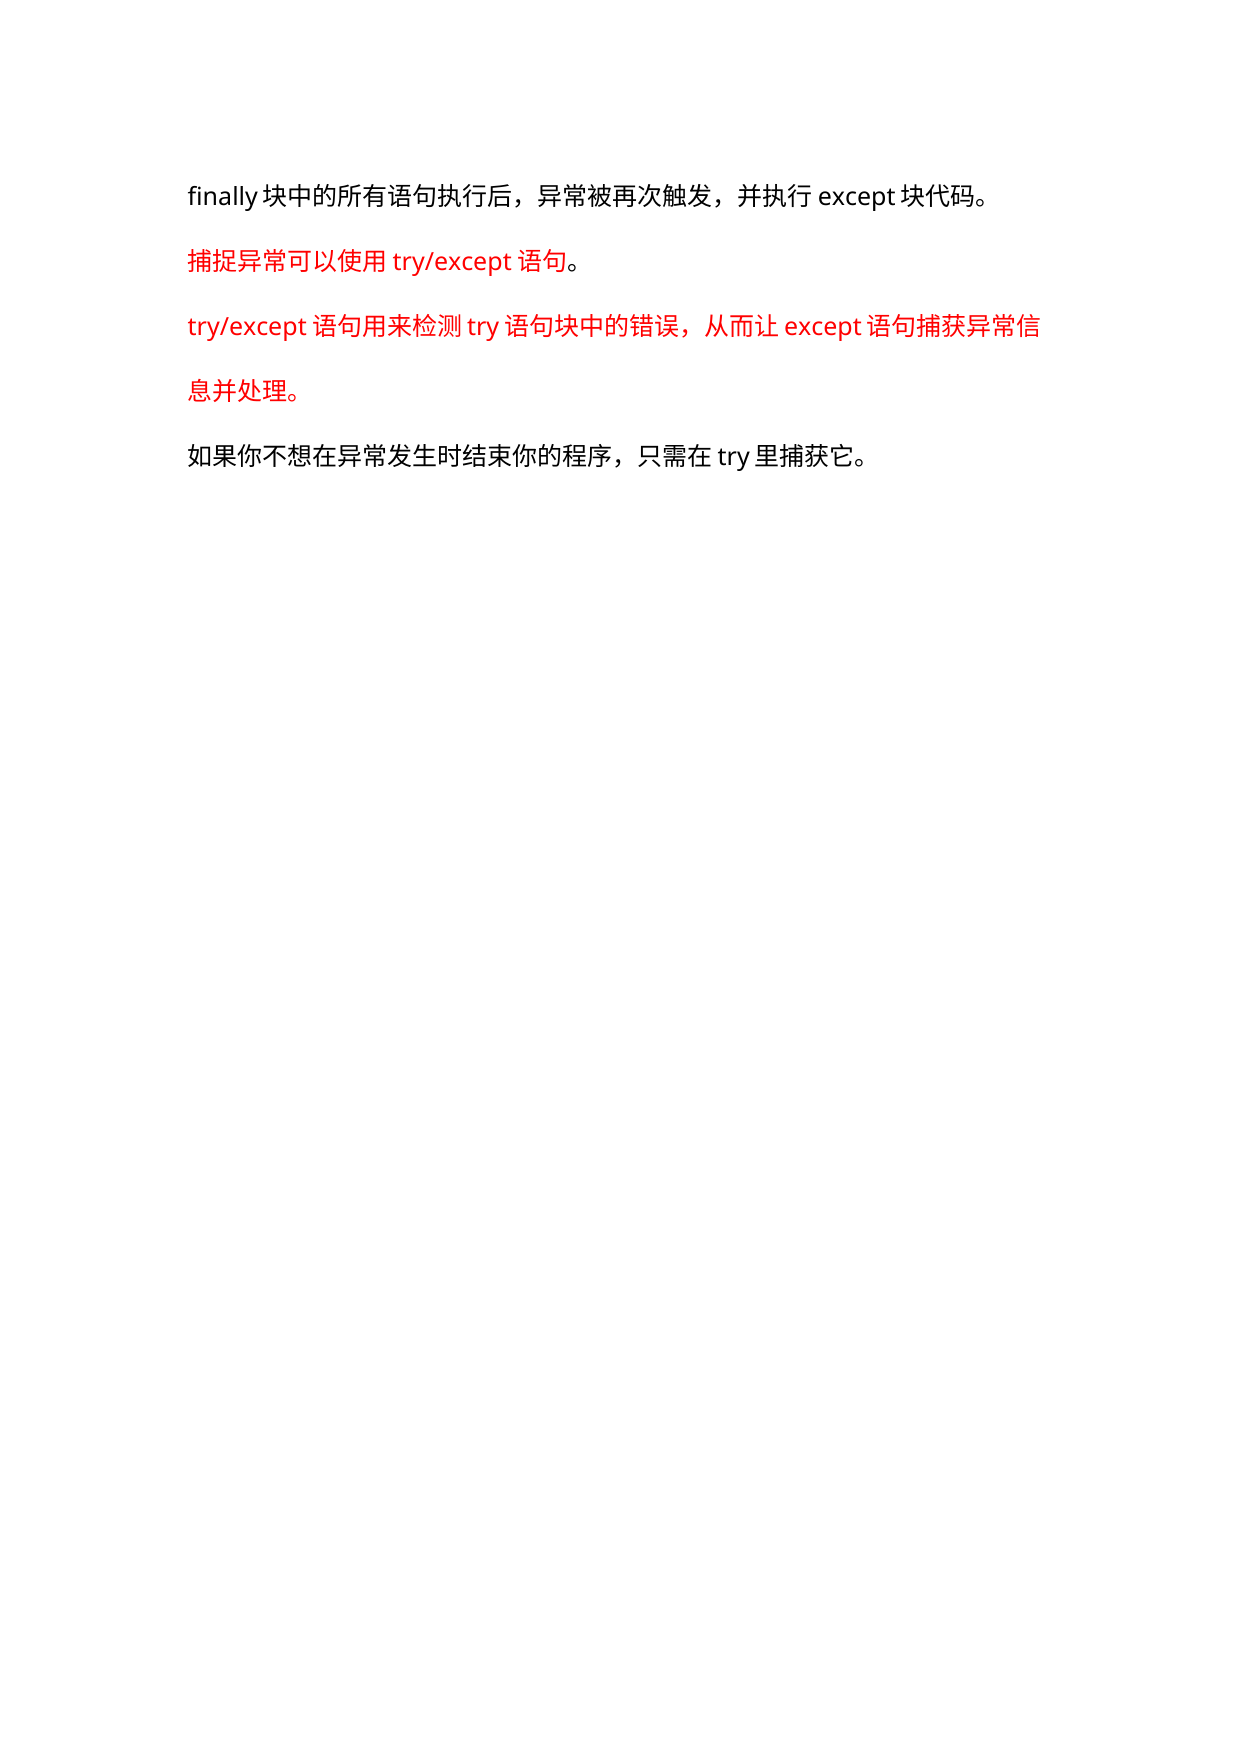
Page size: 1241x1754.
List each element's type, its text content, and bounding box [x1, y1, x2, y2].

text try/except语句用来检测try语句块中的错误，从而让except语句捕获异常信息并处理。 [187, 292, 1053, 422]
text 如果你不想在异常发生时结束你的程序，只需在try里捕获它。 [187, 422, 1053, 487]
text 捕捉异常可以使用try/except语句。 [187, 227, 1053, 292]
text finally块中的所有语句执行后，异常被再次触发，并执行except块代码。 [187, 162, 1053, 227]
